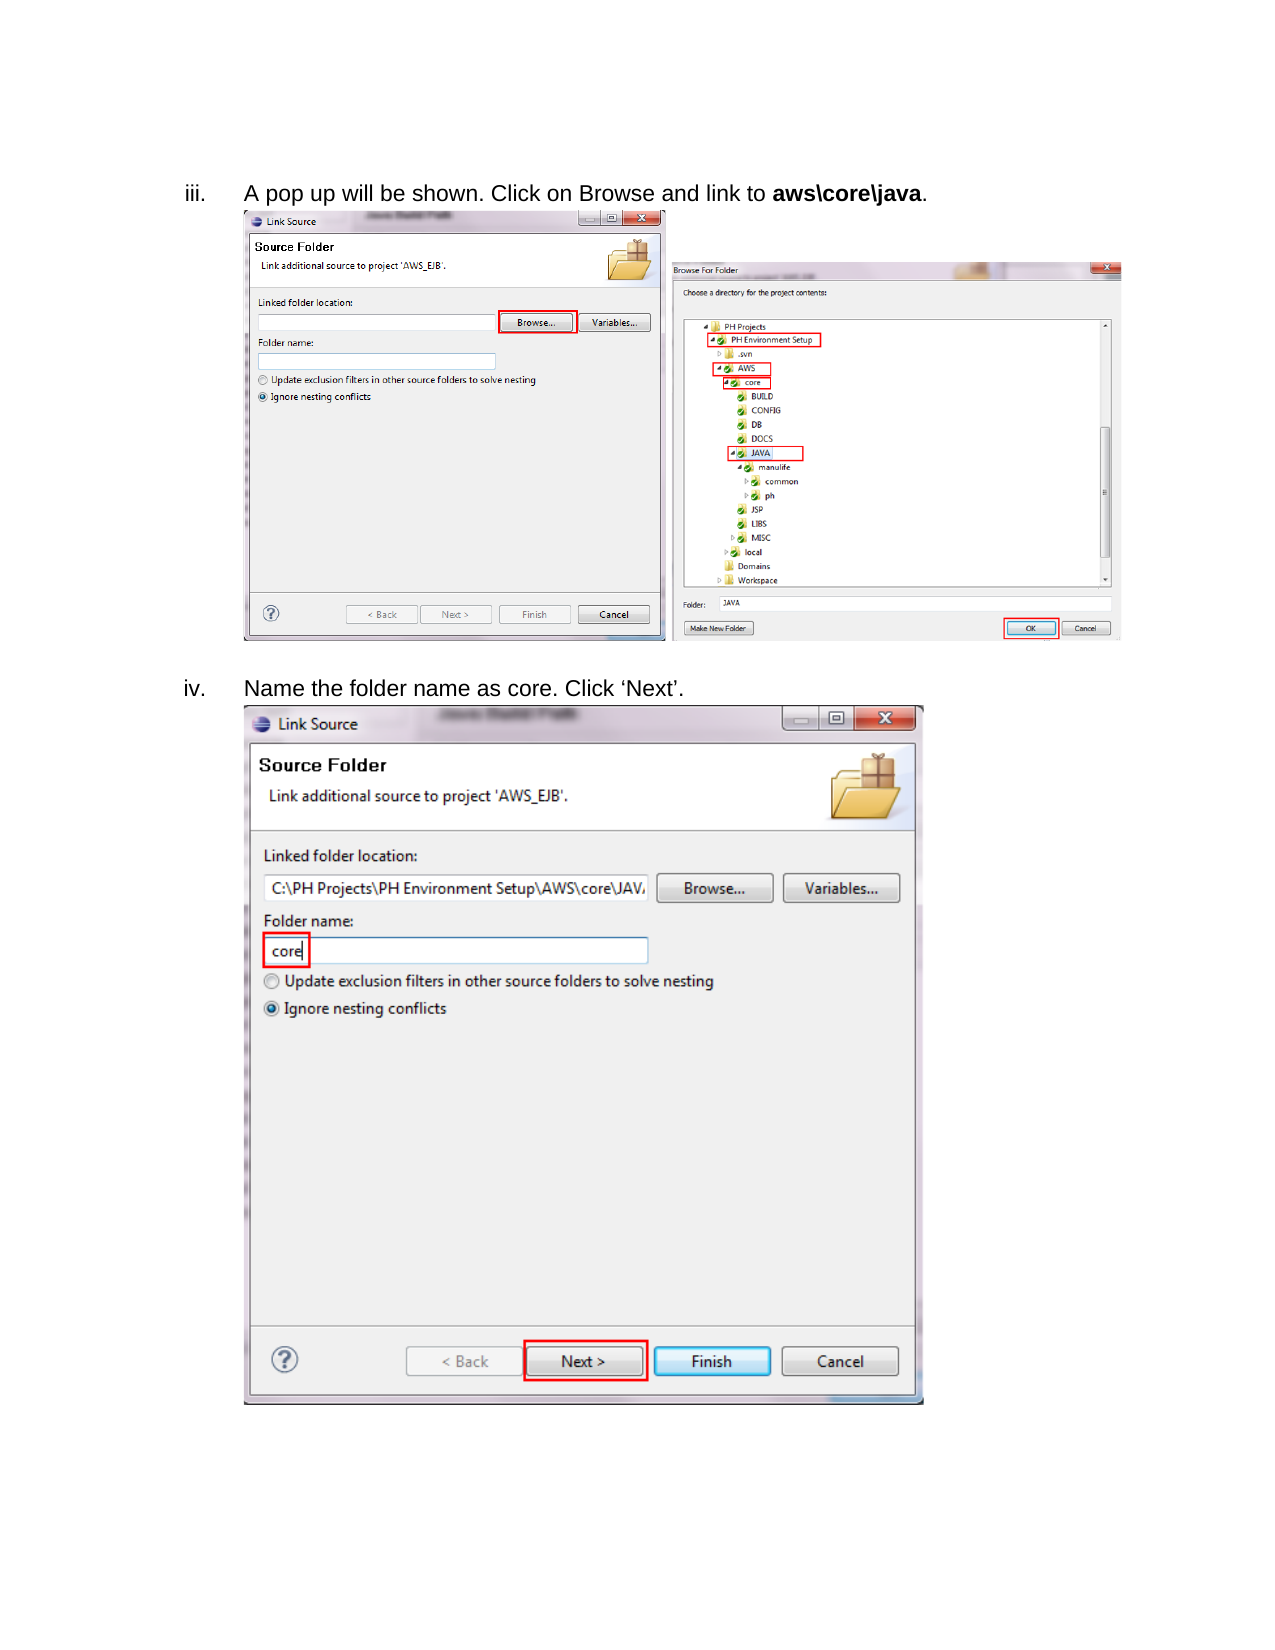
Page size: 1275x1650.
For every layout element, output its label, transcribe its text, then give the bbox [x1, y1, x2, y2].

list A pop up will be shown. Click on Browse and link to aws\core\java. [206, 180, 1125, 207]
picture [243, 210, 666, 641]
picture [243, 705, 924, 1405]
list Name the folder name as core. Click ‘Next’. [206, 675, 1125, 701]
picture [671, 262, 1122, 641]
